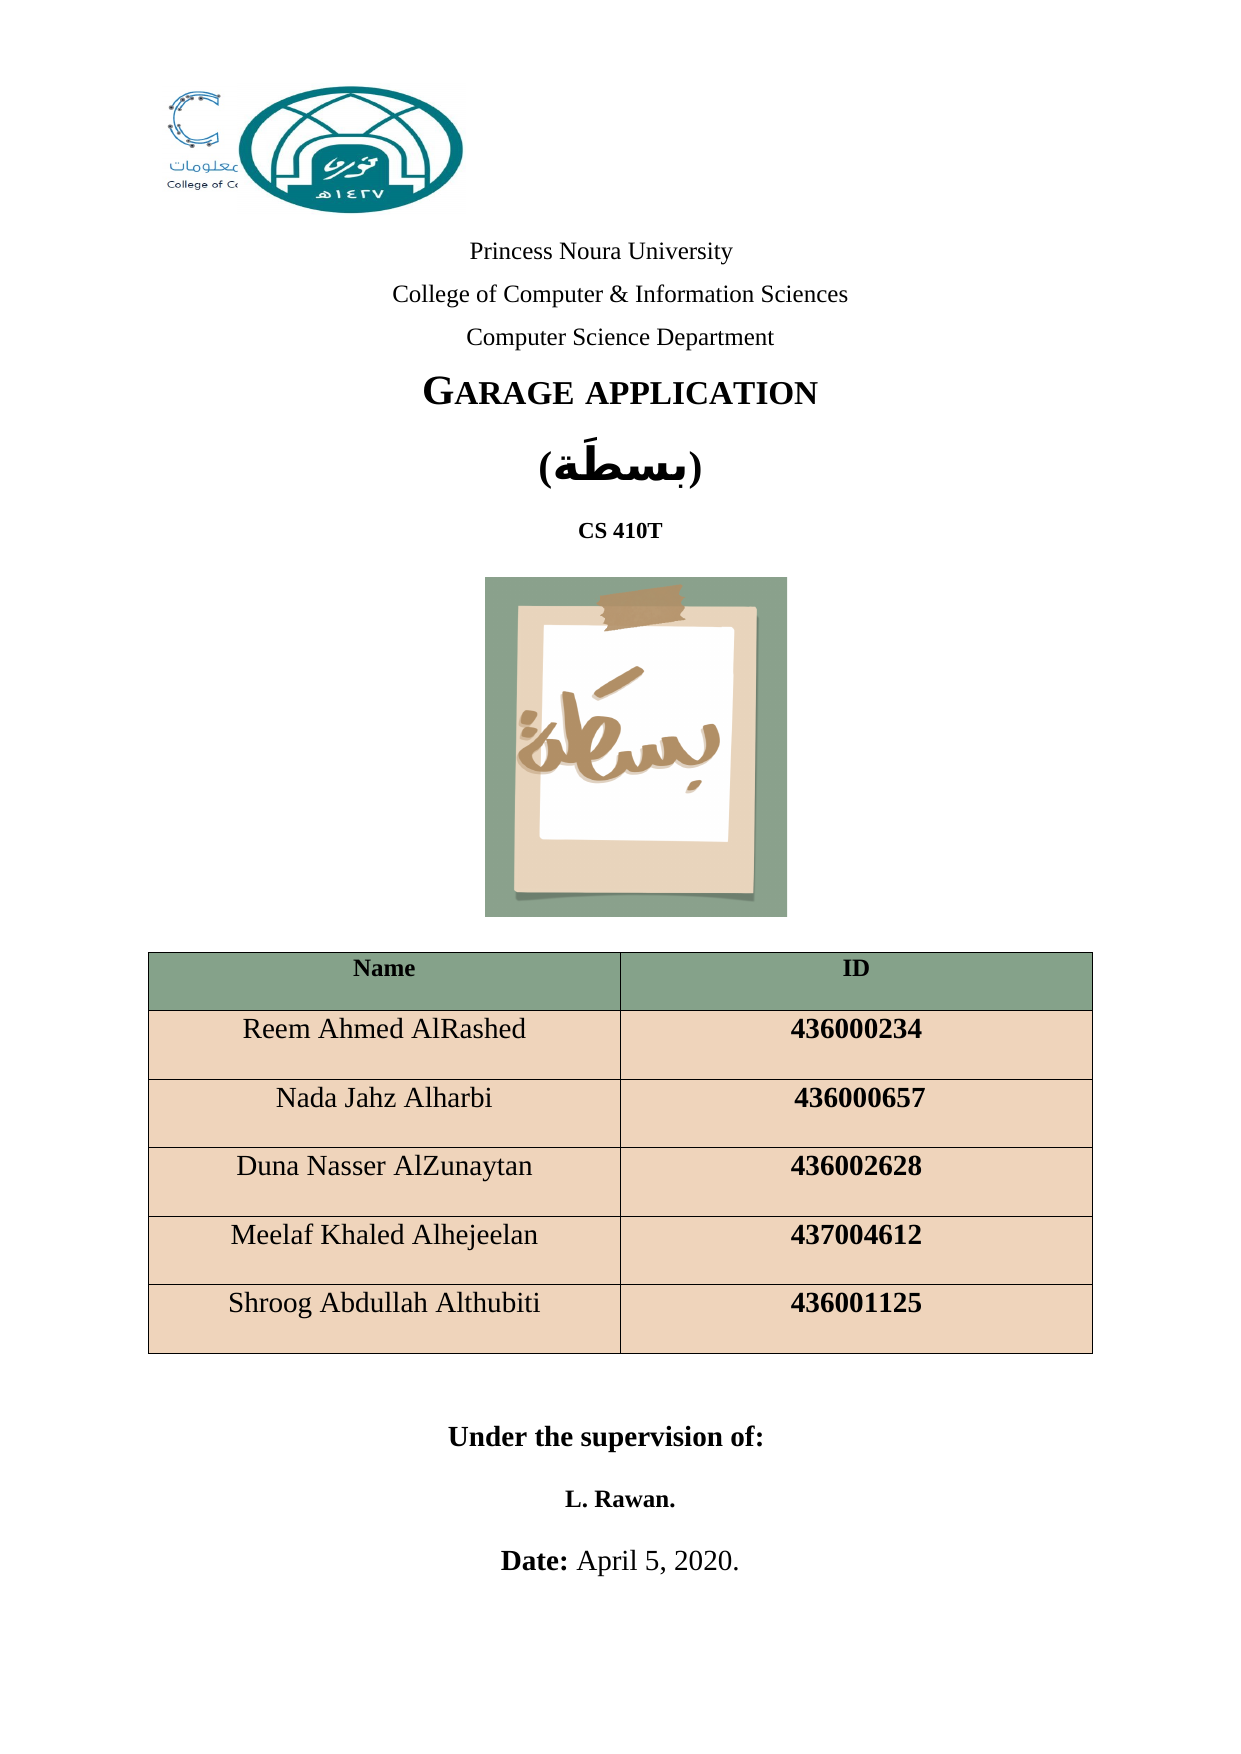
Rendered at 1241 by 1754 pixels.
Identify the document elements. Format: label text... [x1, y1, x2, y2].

text Garage application [148, 366, 1092, 413]
table_cell 436001125 [621, 1285, 1092, 1353]
table_cell 437004612 [621, 1217, 1092, 1284]
text Under the supervision of: [448, 1419, 1092, 1453]
text L. Rawan. [148, 1484, 1092, 1513]
table_cell Meelaf Khaled Alhejeelan [149, 1217, 620, 1284]
picture [162, 82, 466, 215]
table_cell Reem Ahmed AlRashed [149, 1011, 620, 1079]
table_header ID [621, 953, 1092, 1010]
table_cell 436002628 [621, 1148, 1092, 1216]
text Date: April 5, 2020. [148, 1543, 1092, 1576]
text College of Computer & Information Sciences [148, 279, 1092, 308]
text Computer Science Department [148, 322, 1092, 351]
table_cell Nada Jahz Alharbi [149, 1080, 620, 1147]
table_cell 436000234 [621, 1011, 1092, 1079]
table_cell 436000657 [621, 1080, 1092, 1147]
text (بسطَة) [148, 437, 1092, 491]
text Princess Noura University [448, 236, 755, 265]
picture [485, 577, 788, 917]
table_cell Shroog Abdullah Althubiti [149, 1285, 620, 1353]
table_header Name [149, 953, 620, 1010]
table_cell Duna Nasser AlZunaytan [149, 1148, 620, 1216]
text CS 410T [148, 517, 1092, 544]
